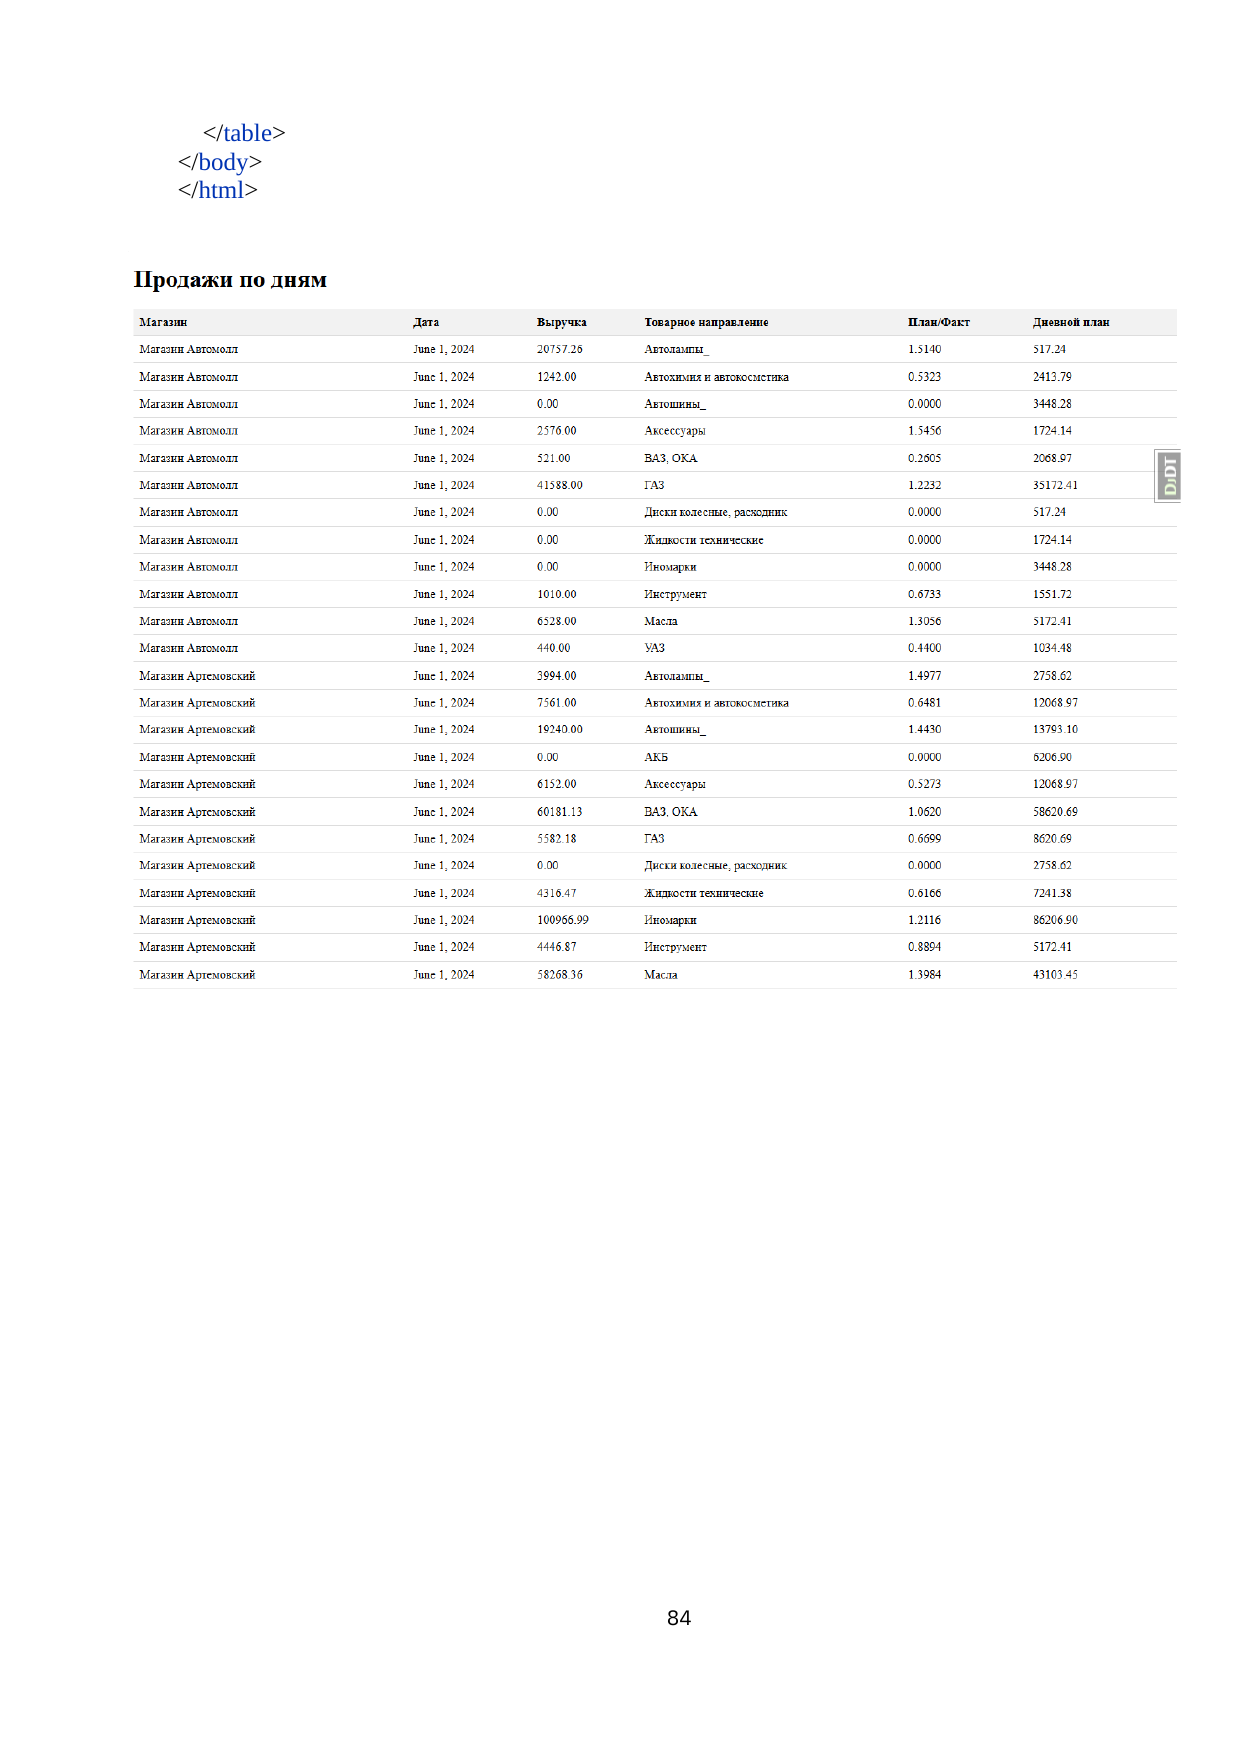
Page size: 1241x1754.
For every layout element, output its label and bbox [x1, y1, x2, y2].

text [177, 118, 1181, 204]
picture [128, 251, 1181, 989]
